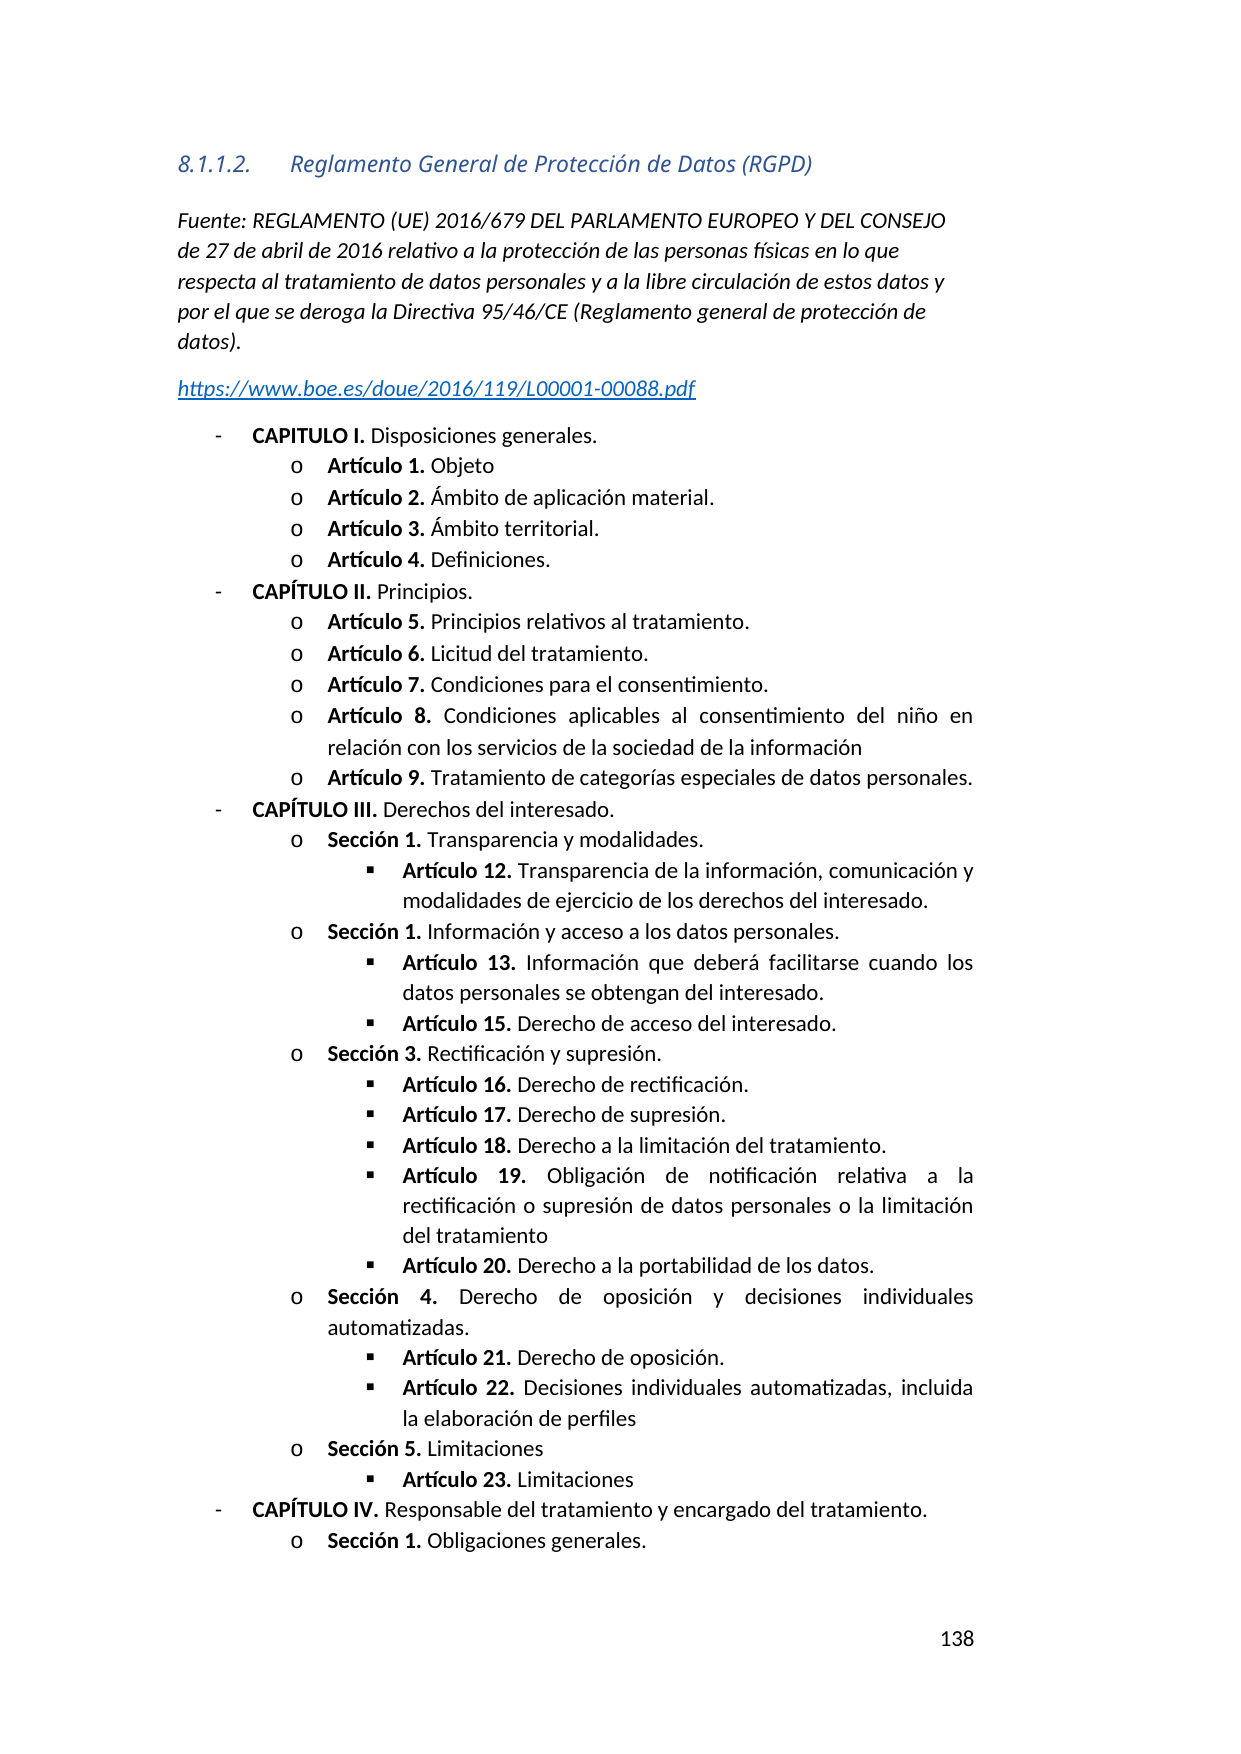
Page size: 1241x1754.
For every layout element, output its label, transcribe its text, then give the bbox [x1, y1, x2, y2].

list CAPITULO I. Disposiciones generales. [215, 421, 974, 449]
text https://www.boe.es/doue/2016/119/L00001-00088.pdf [177, 374, 974, 402]
list Artículo 20. Derecho a la portabilidad de los datos. [365, 1252, 974, 1279]
list CAPÍTULO IV. Responsable del tratamiento y encargado del tratamiento. [215, 1496, 974, 1524]
list Sección 1. Información y acceso a los datos personales. [290, 917, 974, 946]
list Artículo 22. Decisiones individuales automatizadas, incluida la elaboración de perfiles [365, 1373, 974, 1432]
list Sección 1. Transparencia y modalidades. [290, 825, 974, 854]
text Fuente: REGLAMENTO (UE) 2016/679 DEL PARLAMENTO EUROPEO Y DEL CONSEJO de 27 de abril de 2016 relativo a la protección de las personas físicas en lo que respecta al tratamiento de datos personales y a la libre circulación de estos datos y por el que se deroga la Directiva 95/46/CE (Reglamento general de protección de datos). [177, 206, 974, 355]
list Artículo 5. Principios relativos al tratamiento. [290, 607, 974, 636]
list Artículo 3. Ámbito territorial. [290, 514, 974, 543]
list Artículo 9. Tratamiento de categorías especiales de datos personales. [290, 763, 974, 792]
list Sección 5. Limitaciones [290, 1434, 974, 1463]
list Sección 3. Rectificación y supresión. [290, 1039, 974, 1068]
list Artículo 8. Condiciones aplicables al consentimiento del niño en relación con los servicios de la sociedad de la información [290, 702, 974, 761]
subtitle Reglamento General de Protección de Datos (RGPD) [177, 148, 974, 179]
list Artículo 4. Definiciones. [290, 546, 974, 575]
list Artículo 19. Obligación de notificación relativa a la rectificación o supresión de datos personales o la limitación del tratamiento [365, 1161, 974, 1249]
list CAPÍTULO III. Derechos del interesado. [215, 795, 974, 823]
list Artículo 2. Ámbito de aplicación material. [290, 483, 974, 512]
list Artículo 12. Transparencia de la información, comunicación y modalidades de ejercicio de los derechos del interesado. [365, 856, 974, 914]
list Artículo 13. Información que deberá facilitarse cuando los datos personales se obtengan del interesado. [365, 948, 974, 1006]
list Artículo 18. Derecho a la limitación del tratamiento. [365, 1131, 974, 1159]
list Artículo 16. Derecho de rectificación. [365, 1070, 974, 1098]
list CAPÍTULO II. Principios. [215, 577, 974, 605]
list Sección 4. Derecho de oposición y decisiones individuales automatizadas. [290, 1282, 974, 1341]
list Artículo 7. Condiciones para el consentimiento. [290, 670, 974, 699]
list Artículo 17. Derecho de supresión. [365, 1101, 974, 1128]
list Artículo 21. Derecho de oposición. [365, 1343, 974, 1371]
list Sección 1. Obligaciones generales. [290, 1526, 974, 1555]
list Artículo 15. Derecho de acceso del interesado. [365, 1009, 974, 1037]
list Artículo 23. Limitaciones [365, 1465, 974, 1493]
list Artículo 1. Objeto [290, 451, 974, 480]
list Artículo 6. Licitud del tratamiento. [290, 639, 974, 668]
